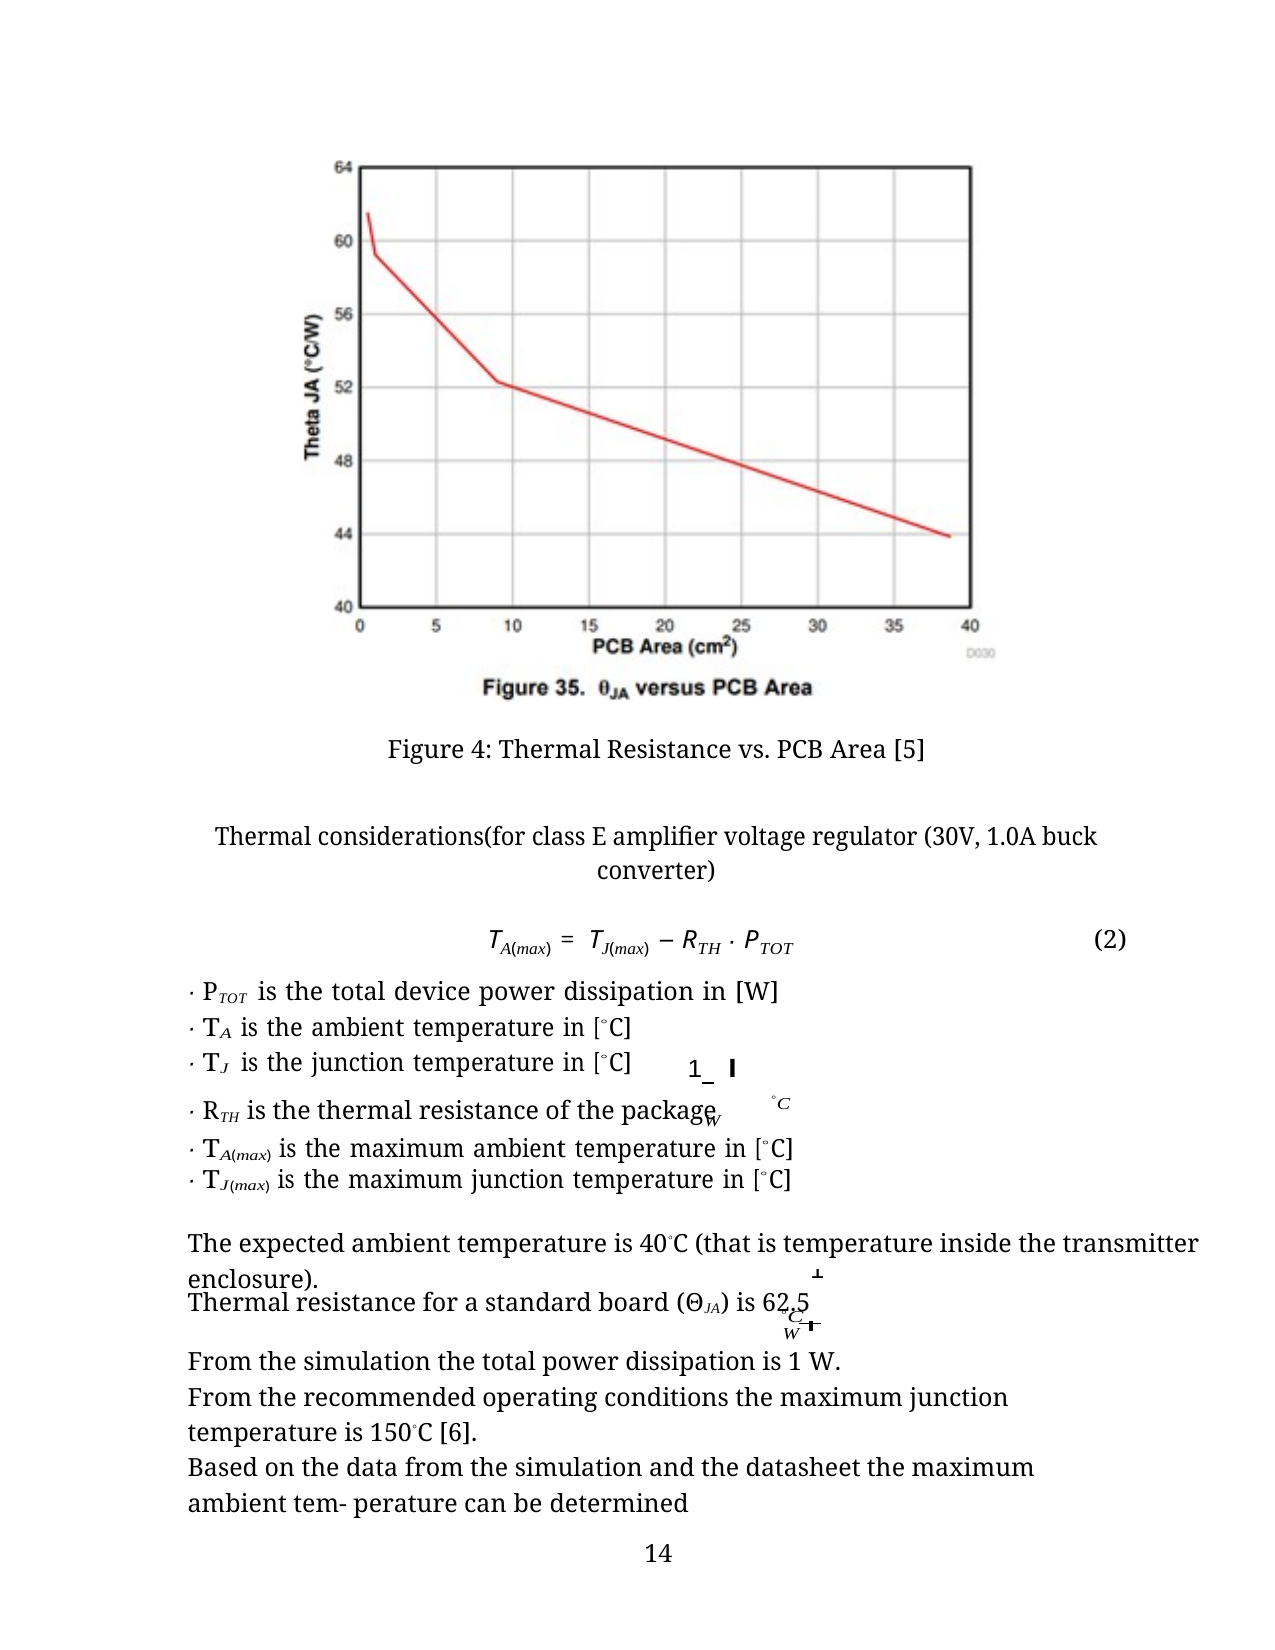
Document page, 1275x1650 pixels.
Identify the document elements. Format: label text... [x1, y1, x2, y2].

text The expected ambient temperature is 40◦C (that is temperature inside the transmitter enclosure). [187, 1226, 1225, 1295]
list TA(max) is the maximum ambient temperature in [◦C] [187, 1133, 1225, 1164]
text From the simulation the total power dissipation is 1 W. [187, 1343, 1225, 1378]
text Figure 4: Thermal Resistance vs. PCB Area [5] [370, 732, 942, 766]
picture [303, 160, 997, 702]
text ◦C [781, 1302, 1225, 1320]
text Thermal considerations(for class E amplifier voltage regulator (30V, 1.0A buck converter) [171, 818, 1141, 887]
text W [356, 1324, 1225, 1343]
text From the recommended operating conditions the maximum junction temperature is 150◦C [6]. [187, 1379, 1123, 1448]
list TJ(max) is the maximum junction temperature in [◦C] [187, 1164, 1225, 1194]
list TJ is the junction temperature in [◦C] [187, 1044, 1225, 1086]
list TA is the ambient temperature in [◦C] [187, 1009, 1225, 1043]
text Based on the data from the simulation and the datasheet the maximum ambient tem- perature can be determined [187, 1450, 1137, 1520]
list PTOT is the total device power dissipation in [W] [187, 974, 1225, 1008]
list RTH is the thermal resistance of the package ◦C [187, 1090, 1225, 1127]
text TA(max) = TJ(max) − RTH · PTOT (2) [487, 922, 1225, 961]
